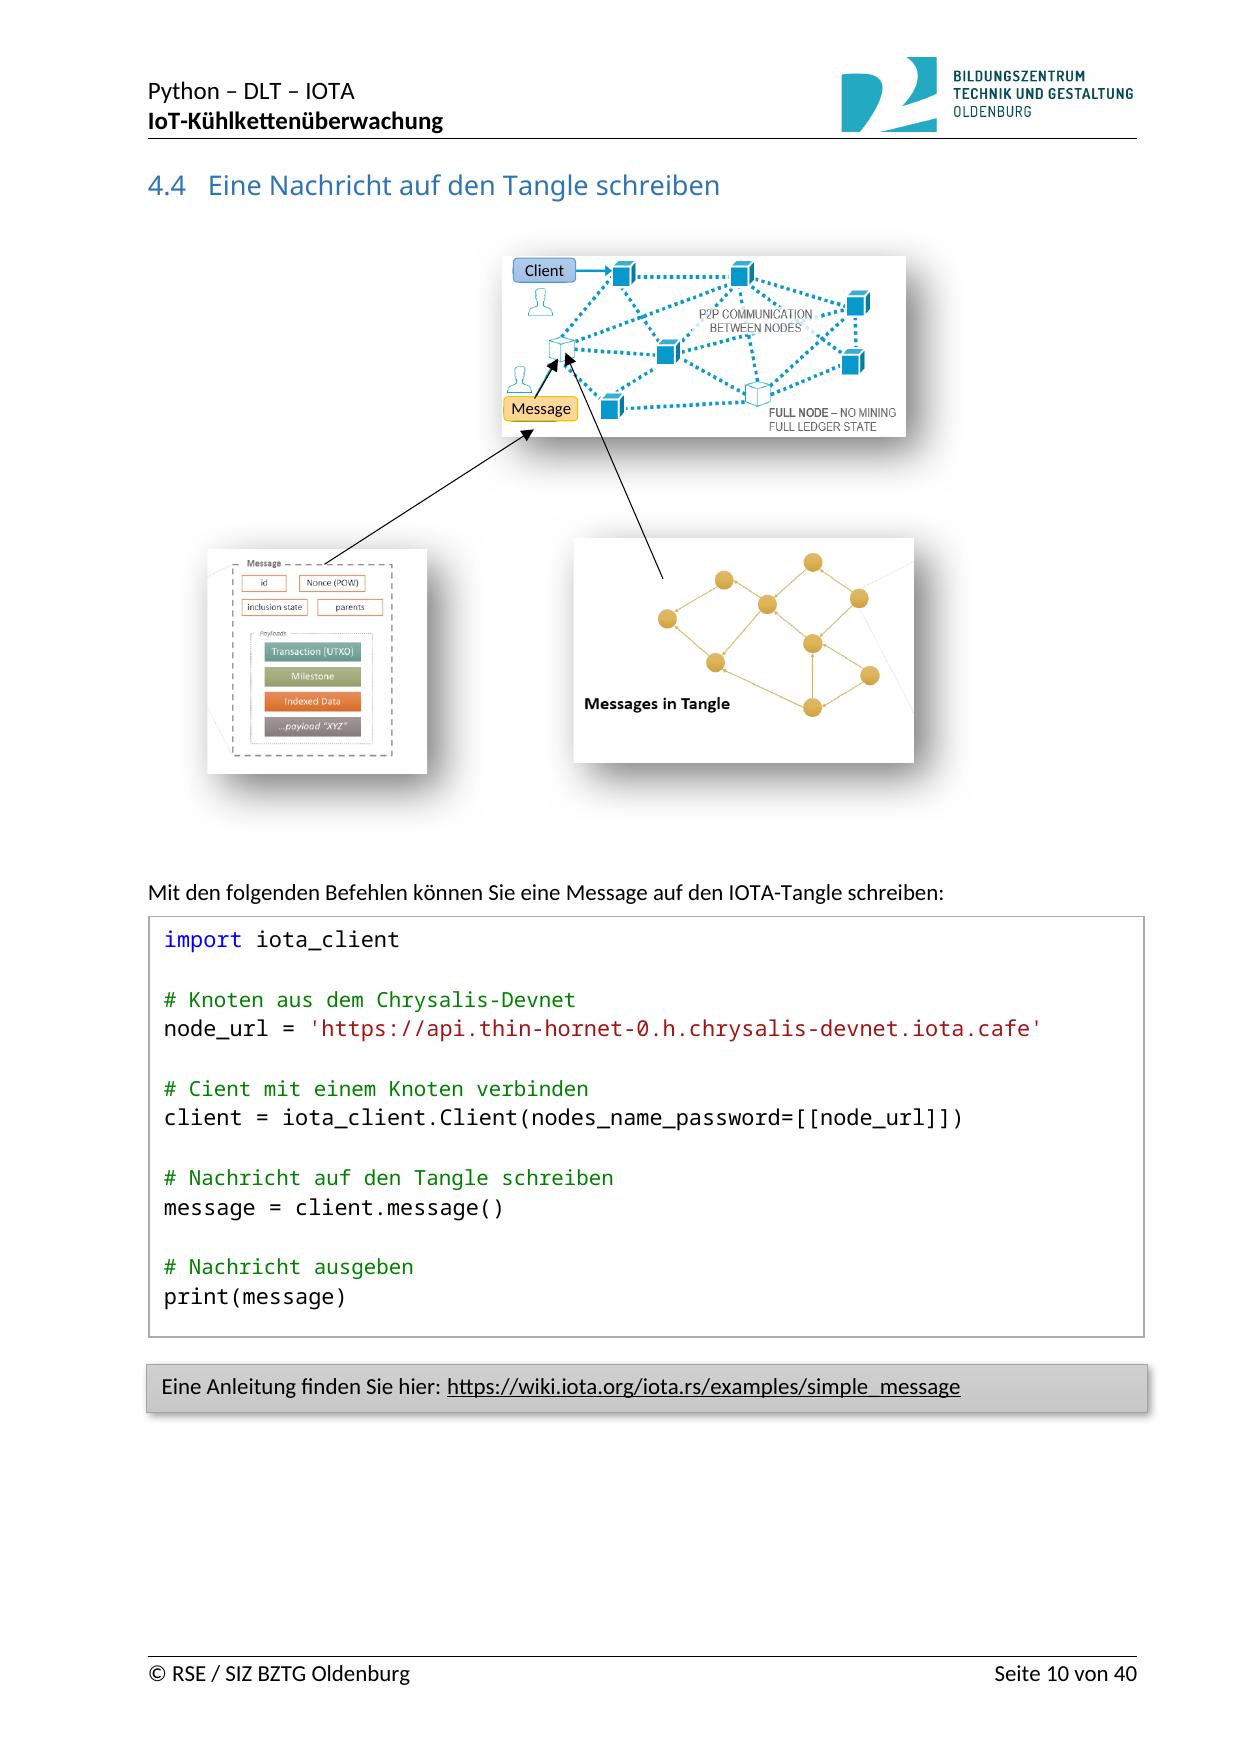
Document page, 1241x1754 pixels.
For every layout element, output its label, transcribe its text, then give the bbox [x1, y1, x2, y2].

text Mit den folgenden Befehlen können Sie eine Message auf den IOTA-Tangle schreiben: [148, 878, 1137, 906]
picture [573, 538, 914, 763]
picture [841, 57, 1137, 132]
picture [501, 256, 906, 437]
subtitle Eine Nachricht auf den Tangle schreiben [148, 167, 1137, 203]
picture [207, 549, 428, 774]
